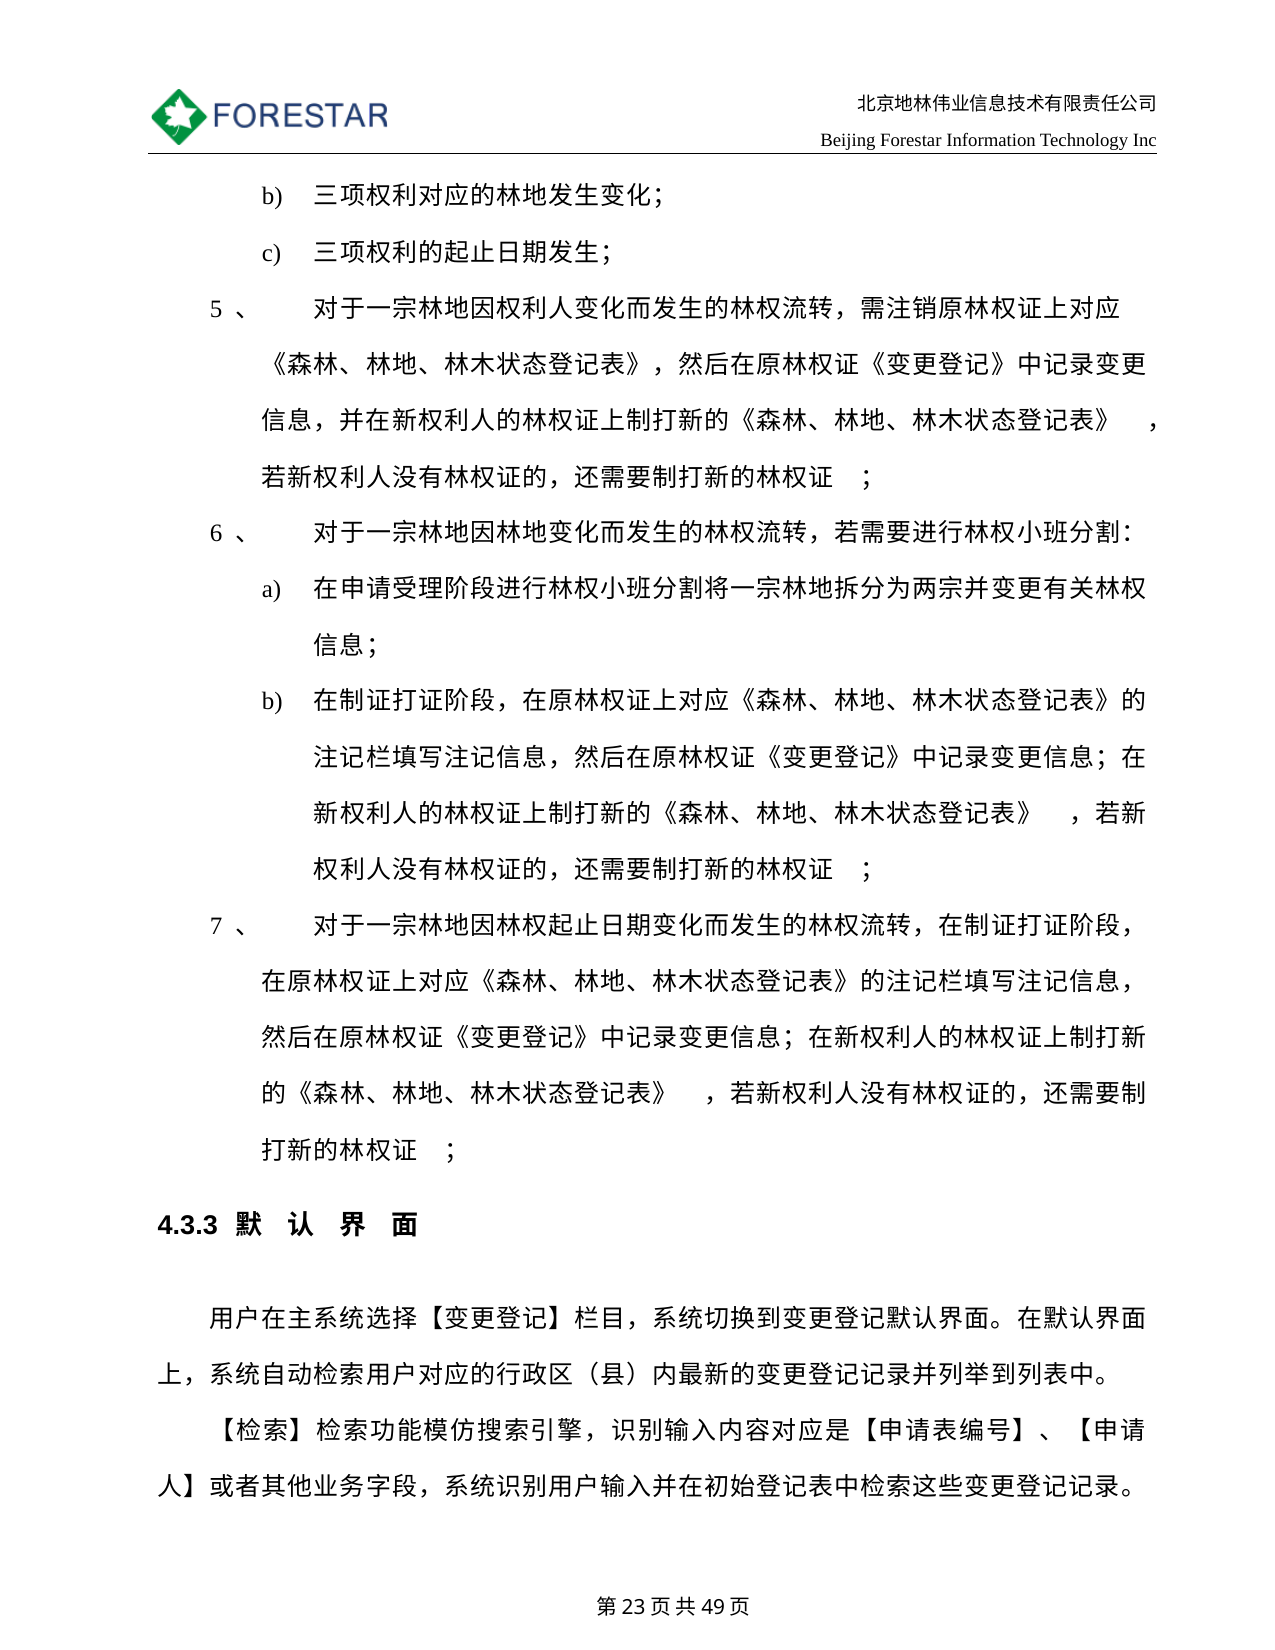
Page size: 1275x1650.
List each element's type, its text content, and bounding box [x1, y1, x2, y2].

list 三项权利对应的林地发生变化； [253, 175, 1147, 213]
subtitle 默认界面 [157, 1185, 1147, 1260]
list 对于一宗林地因林权起止日期变化而发生的林权流转，在制证打证阶段，在原林权证上对应《森林、林地、林木状态登记表》的注记栏填写注记信息，然后在原林权证《变更登记》中记录变更信息；在新权利人的林权证上制打新的《森林、林地、林木状态登记表》 ，若新权利人没有林权证的，还需要制打新的林权证 ； [209, 904, 1147, 1167]
list 对于一宗林地因林地变化而发生的林权流转，若需要进行林权小班分割： [209, 512, 1147, 549]
list 在制证打证阶段，在原林权证上对应《森林、林地、林木状态登记表》的注记栏填写注记信息，然后在原林权证《变更登记》中记录变更信息；在新权利人的林权证上制打新的《森林、林地、林木状态登记表》 ，若新权利人没有林权证的，还需要制打新的林权证 ； [253, 680, 1147, 886]
picture [151, 89, 388, 145]
text 【检索】检索功能模仿搜索引擎，识别输入内容对应是【申请表编号】、【申请人】或者其他业务字段，系统识别用户输入并在初始登记表中检索这些变更登记记录。 [157, 1409, 1147, 1503]
list 三项权利的起止日期发生； [253, 231, 1147, 269]
list 在申请受理阶段进行林权小班分割将一宗林地拆分为两宗并变更有关林权信息； [253, 568, 1147, 662]
text 用户在主系统选择【变更登记】栏目，系统切换到变更登记默认界面。在默认界面上，系统自动检索用户对应的行政区（县）内最新的变更登记记录并列举到列表中。 [157, 1298, 1147, 1391]
list 对于一宗林地因权利人变化而发生的林权流转，需注销原林权证上对应《森林、林地、林木状态登记表》，然后在原林权证《变更登记》中记录变更信息，并在新权利人的林权证上制打新的《森林、林地、林木状态登记表》 ，若新权利人没有林权证的，还需要制打新的林权证 ； [209, 288, 1147, 494]
